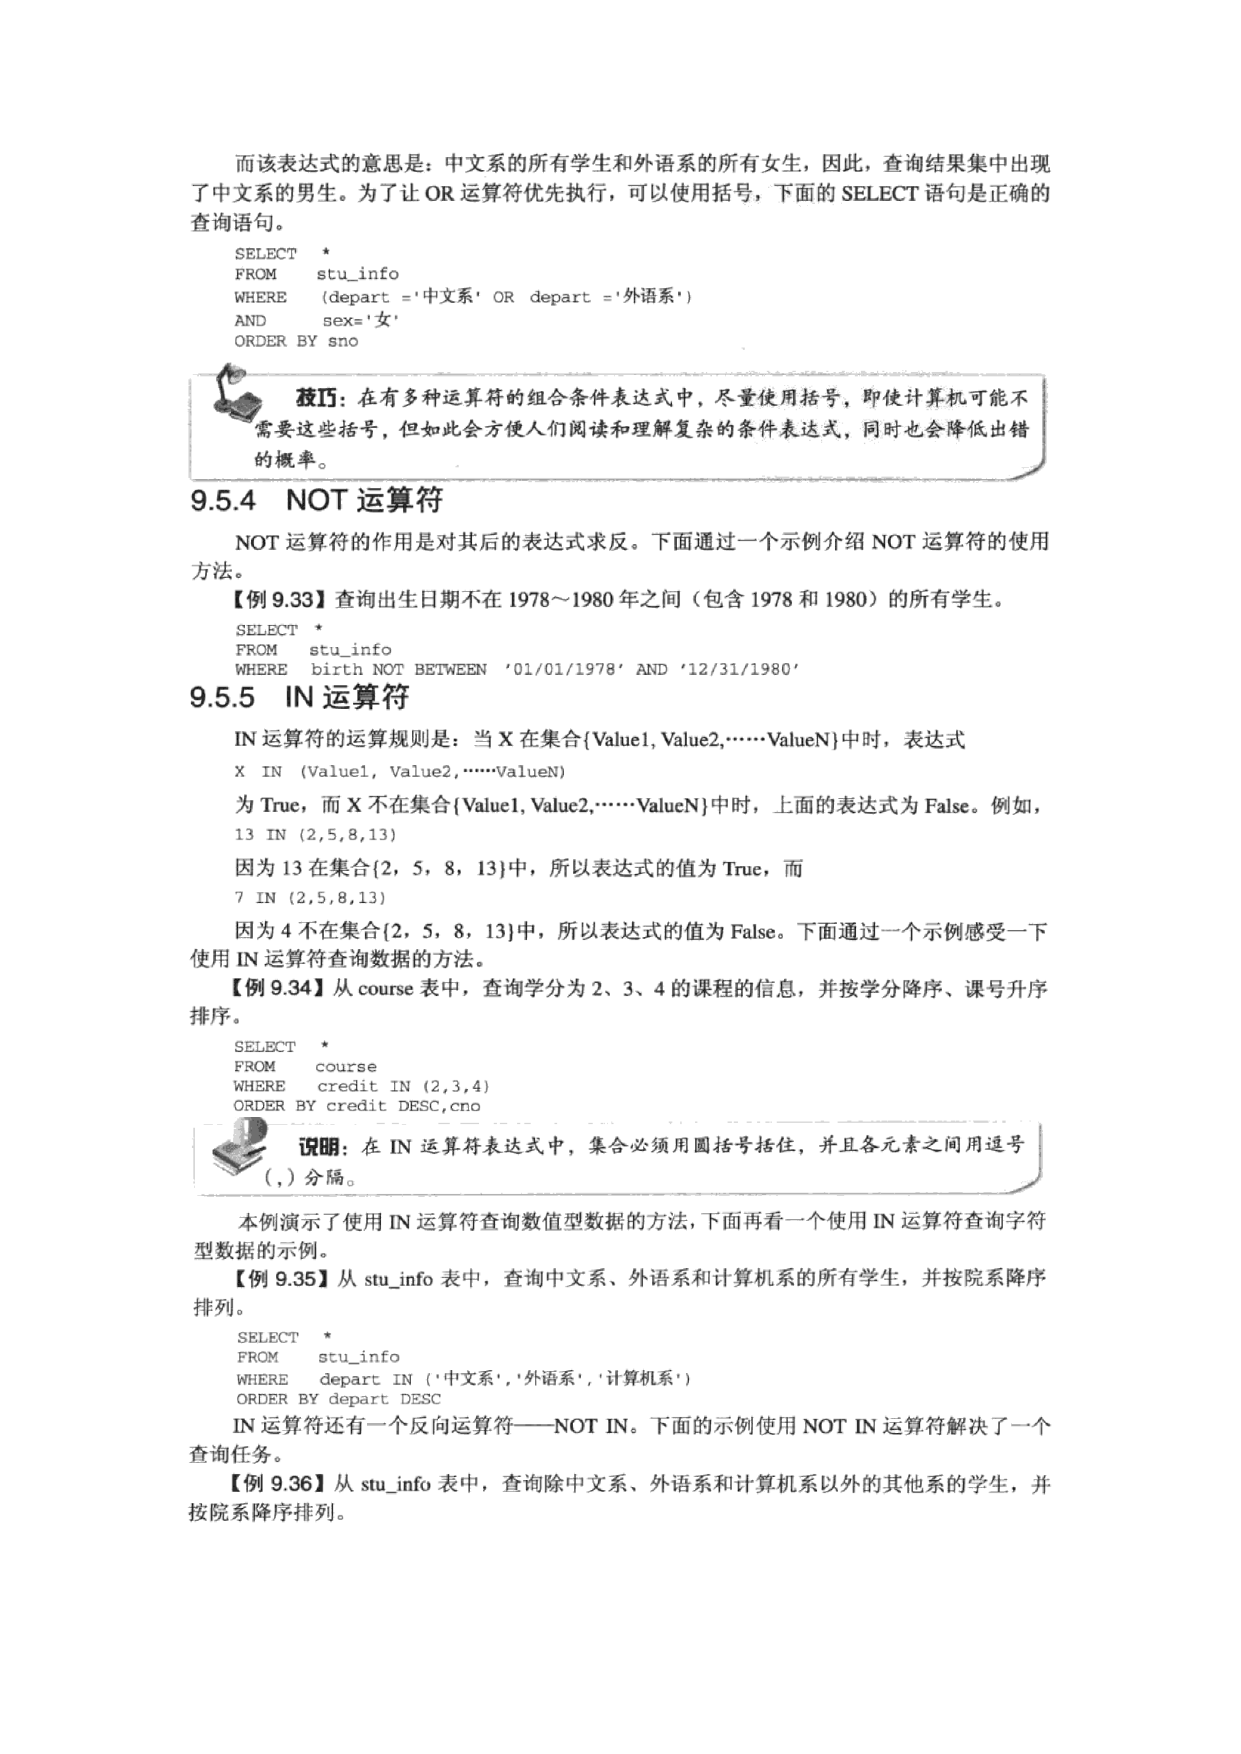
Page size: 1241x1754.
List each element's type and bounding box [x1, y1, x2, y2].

picture [187, 150, 1053, 1524]
